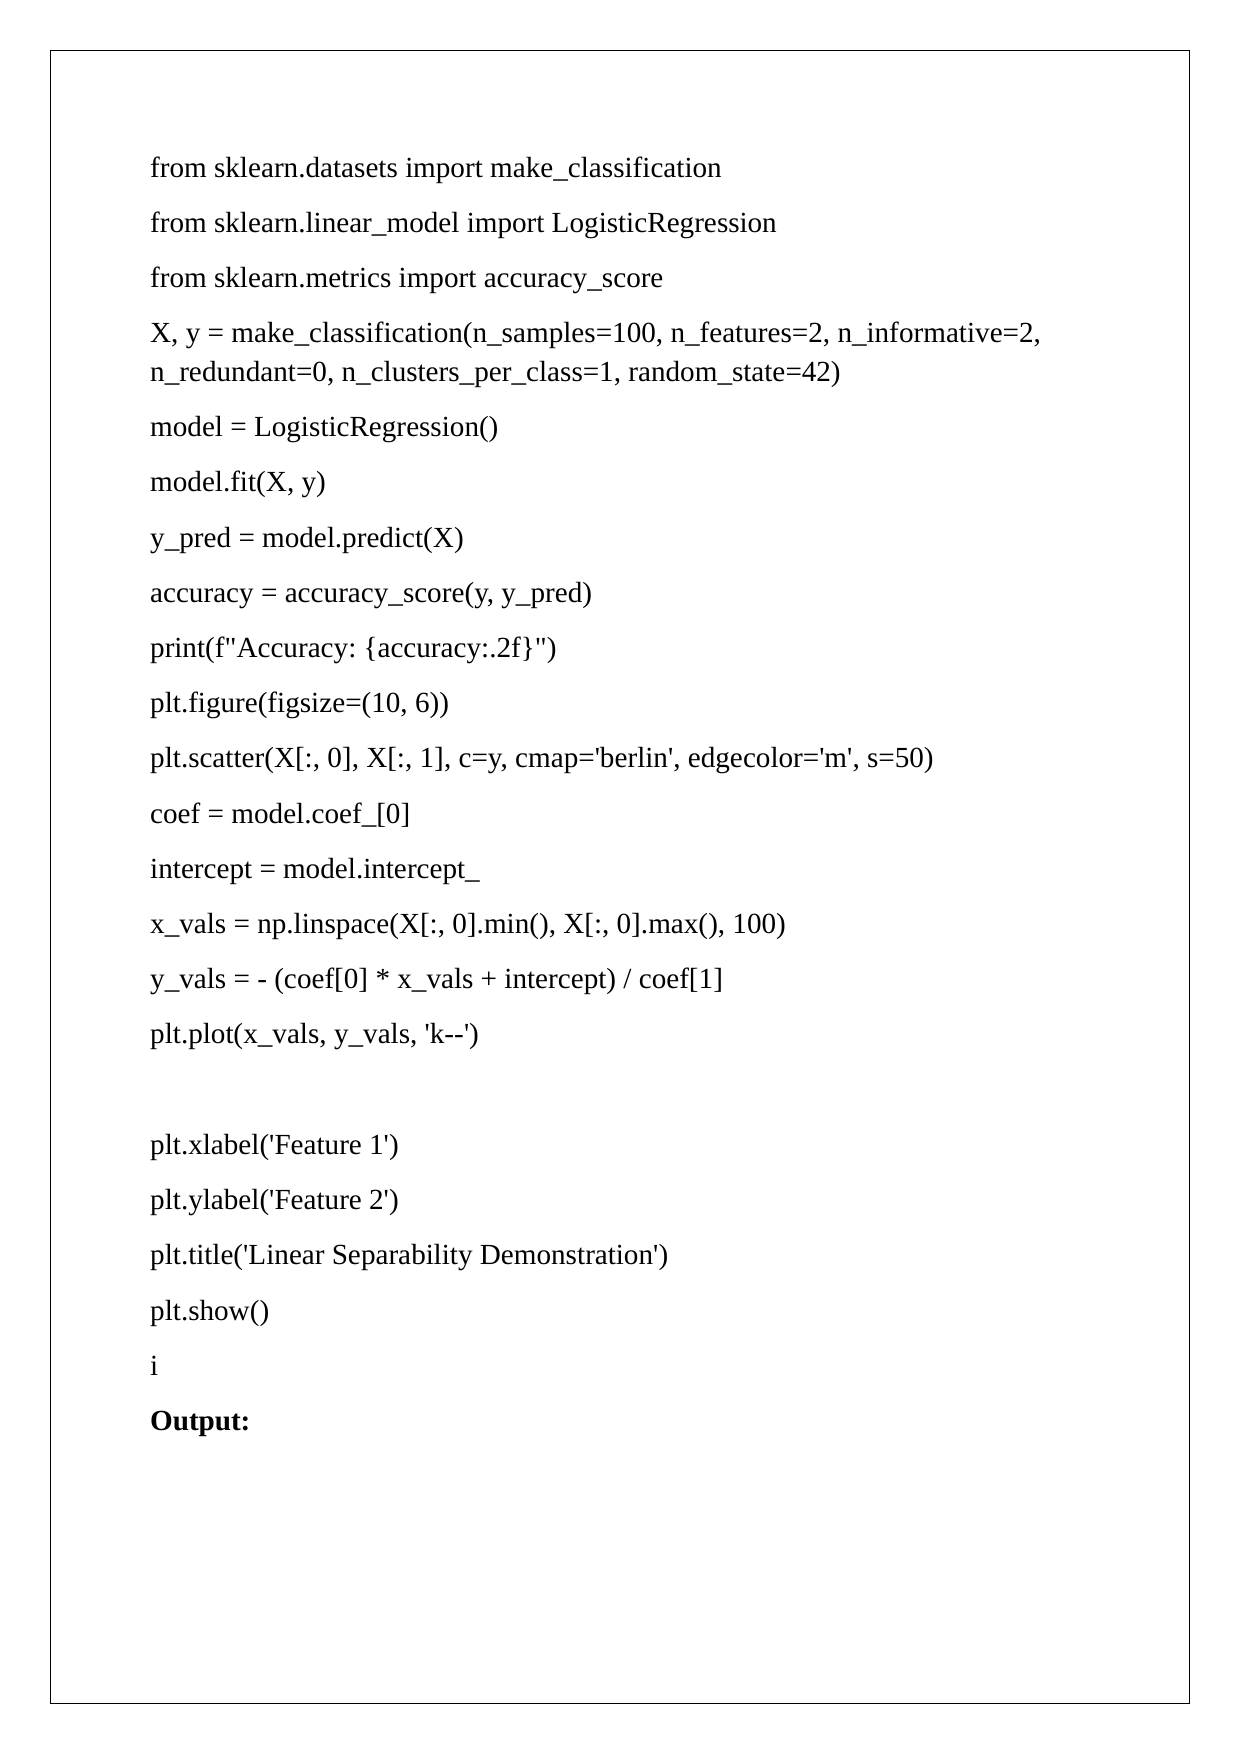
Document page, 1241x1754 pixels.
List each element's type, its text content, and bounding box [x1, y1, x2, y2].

text intercept = model.intercept_ [150, 851, 1090, 884]
text i [150, 1348, 1090, 1381]
text X, y = make_classification(n_samples=100, n_features=2, n_informative=2, n_redundant=0, n_clusters_per_class=1, random_state=42) [150, 316, 1090, 388]
text plt.plot(x_vals, y_vals, 'k--') [150, 1017, 1090, 1050]
text plt.ylabel('Feature 2') [150, 1182, 1090, 1216]
text x_vals = np.linspace(X[:, 0].min(), X[:, 0].max(), 100) [150, 906, 1090, 940]
text print(f"Accuracy: {accuracy:.2f}") [150, 630, 1090, 664]
text accuracy = accuracy_score(y, y_pred) [150, 575, 1090, 608]
text Output: [150, 1403, 1090, 1437]
text model.fit(X, y) [150, 464, 1090, 498]
text from sklearn.datasets import make_classification [150, 150, 1090, 183]
text from sklearn.metrics import accuracy_score [150, 260, 1090, 294]
text y_vals = - (coef[0] * x_vals + intercept) / coef[1] [150, 961, 1090, 995]
text plt.xlabel('Feature 1') [150, 1127, 1090, 1161]
text plt.title('Linear Separability Demonstration') [150, 1237, 1090, 1271]
text coef = model.coef_[0] [150, 796, 1090, 829]
text plt.scatter(X[:, 0], X[:, 1], c=y, cmap='berlin', edgecolor='m', s=50) [150, 741, 1090, 774]
text y_pred = model.predict(X) [150, 520, 1090, 553]
text plt.show() [150, 1293, 1090, 1326]
text model = LogisticRegression() [150, 409, 1090, 443]
text plt.figure(figsize=(10, 6)) [150, 685, 1090, 719]
text from sklearn.linear_model import LogisticRegression [150, 205, 1090, 239]
